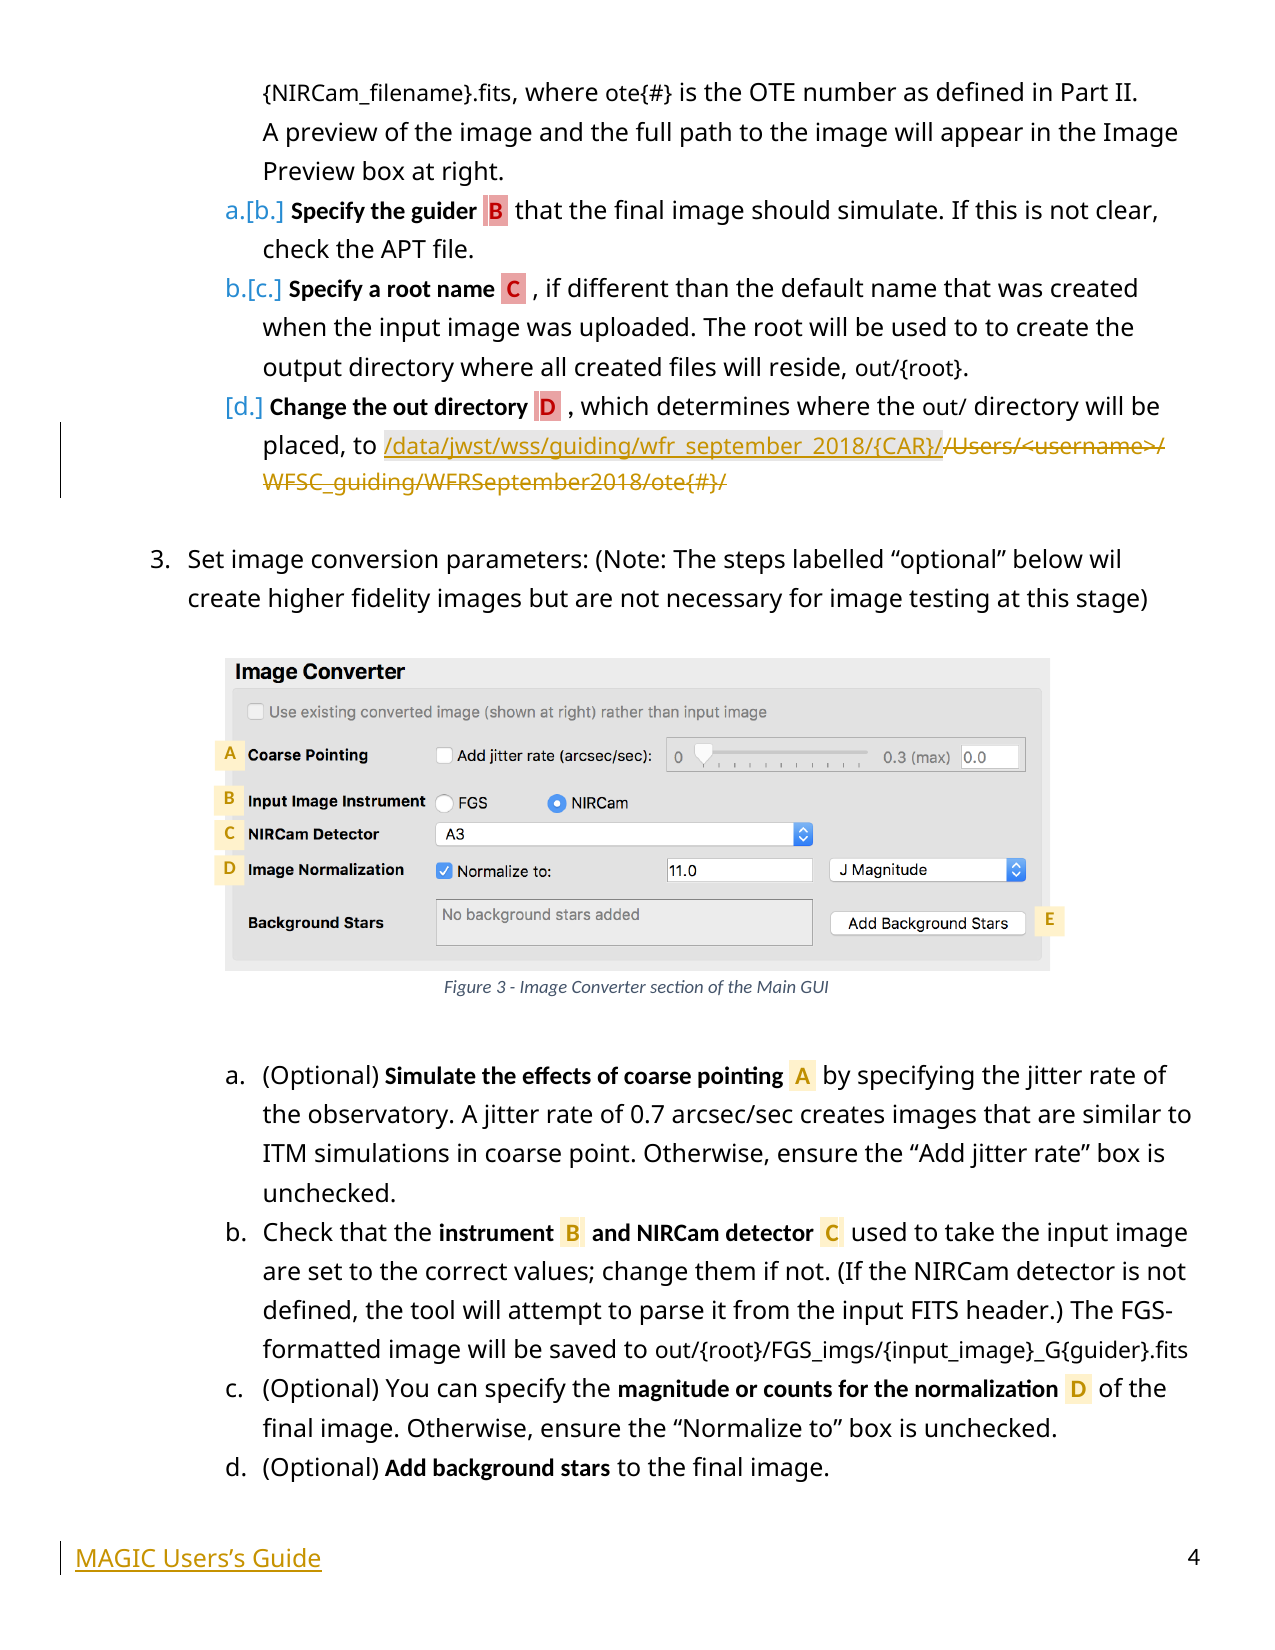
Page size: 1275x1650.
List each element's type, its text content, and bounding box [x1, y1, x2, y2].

list Check that the instrument B and NIRCam detector C used to take the input image are set to the correct values; change them if not. (If the NIRCam detector is not defined, the tool will attempt to parse it from the input FITS header.) The FGS-formatted image will be saved to out/{root}/FGS_imgs/{input_image}_G{guider}.fits [225, 1214, 1200, 1366]
text Figure 3 - Image Converter section of the Main GUI [75, 975, 1200, 998]
list (Optional) Add background stars to the final image. [225, 1449, 1200, 1483]
picture [225, 658, 1050, 971]
list Specify a root name C , if different than the default name that was created when the input image was uploaded. The root will be used to to create the output directory where all created files will reside, out/{root}. [225, 271, 1200, 383]
list Change the out directory D , which determines where the out/ directory will be placed, to [225, 388, 1200, 497]
list A preview of the image and the full path to the image will appear in the Image Preview box at right. [262, 114, 1200, 187]
list (Optional) You can specify the magnitude or counts for the normalization D of the final image. Otherwise, ensure the “Normalize to” box is unchecked. [225, 1371, 1200, 1444]
list Specify the guider B that the final image should simulate. If this is not clear, check the APT file. [225, 192, 1200, 266]
list (Optional) Simulate the effects of coarse pointing A by specifying the jitter rate of the observatory. A jitter rate of 0.7 arcsec/sec creates images that are similar to ITM simulations in coarse point. Otherwise, ensure the “Add jitter rate” box is unchecked. [225, 1058, 1200, 1209]
list Set image conversion parameters: (Note: The steps labelled “optional” below wil create higher fidelity images but are not necessary for image testing at this stage) [150, 541, 1200, 614]
list {NIRCam_filename}.fits, where ote{#} is the OTE number as defined in Part II. [262, 75, 1200, 109]
